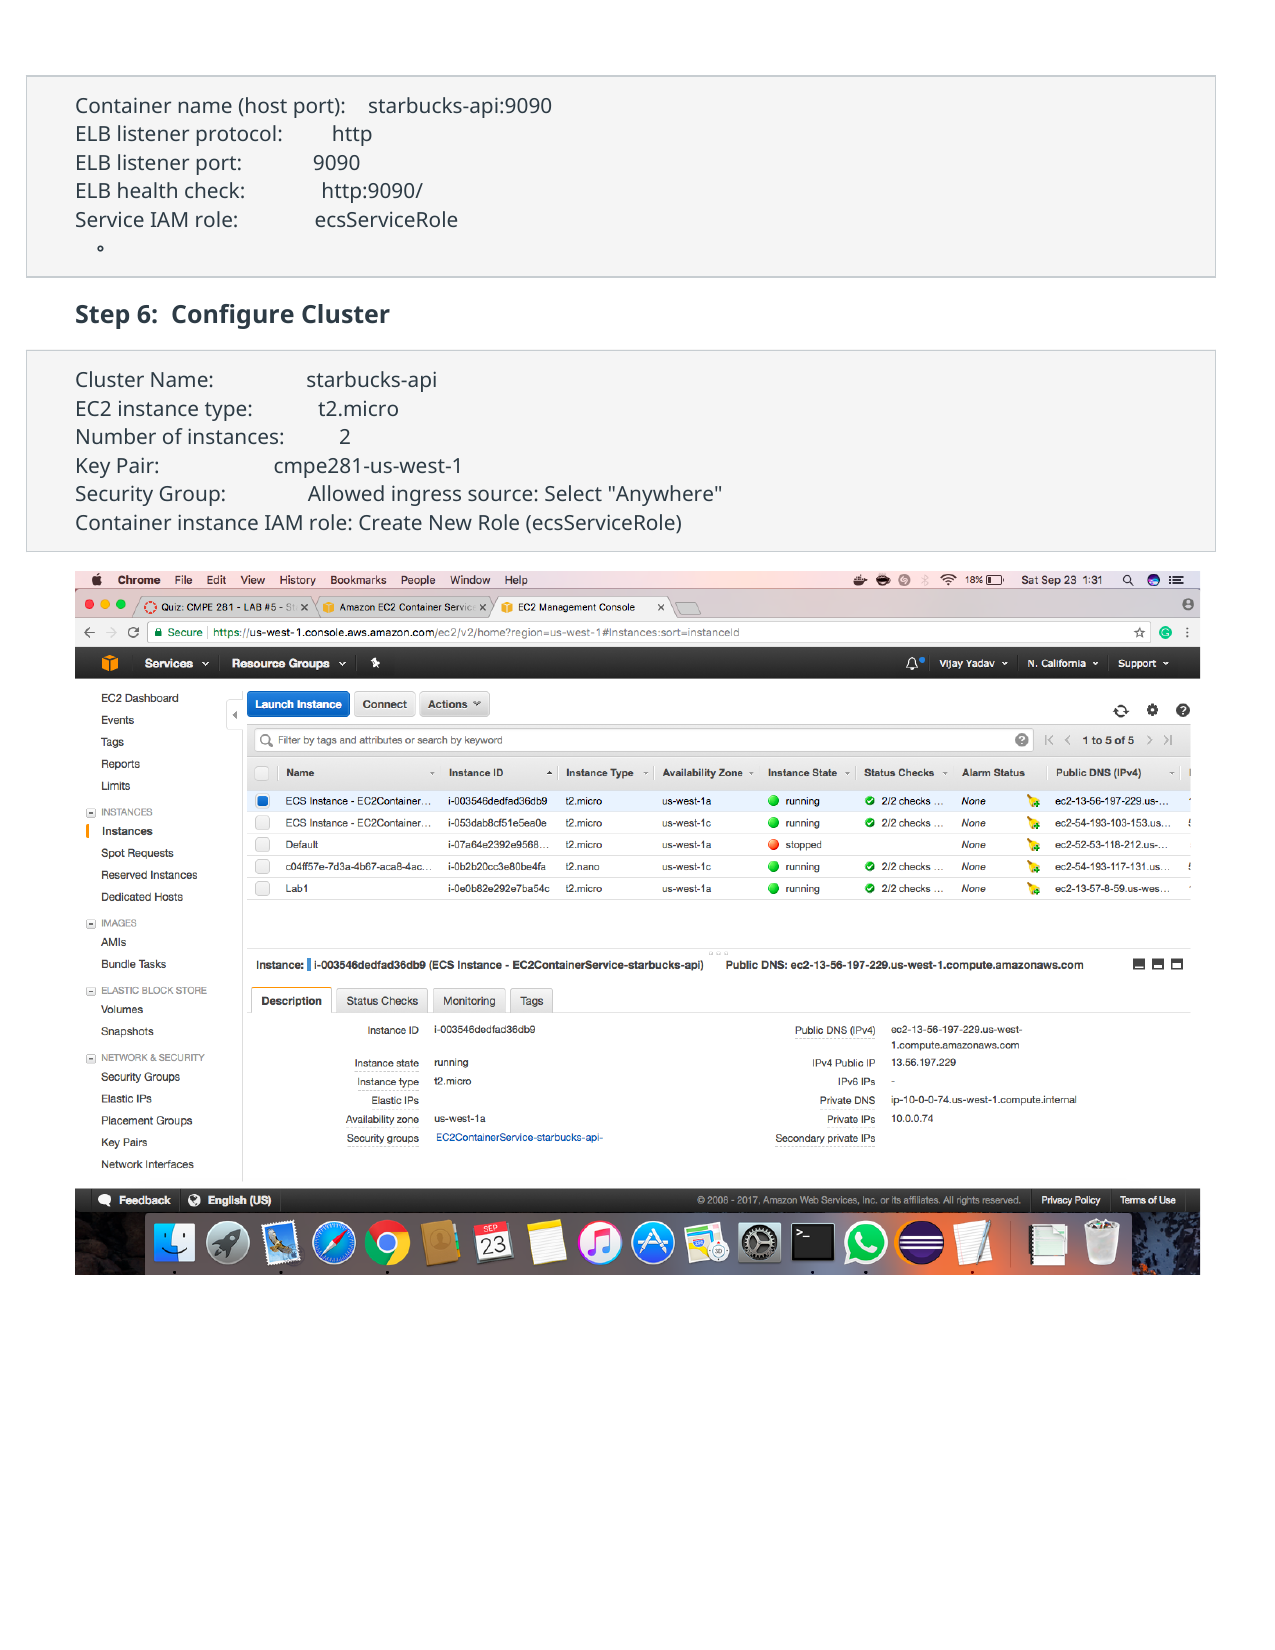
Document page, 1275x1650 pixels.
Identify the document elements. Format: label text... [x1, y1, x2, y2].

text Cluster Name: starbucks-api EC2 instance type: t2.micro Number of instances: 2 Key Pair: cmpe281-us-west-1 Security Group: Allowed ingress source: Select "Anywhere" Container instance IAM role: Create New Role (ecsServiceRole) [27, 351, 1215, 551]
text Step 6: Configure Cluster [75, 297, 1200, 331]
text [27, 77, 1215, 276]
picture [75, 571, 1200, 1275]
